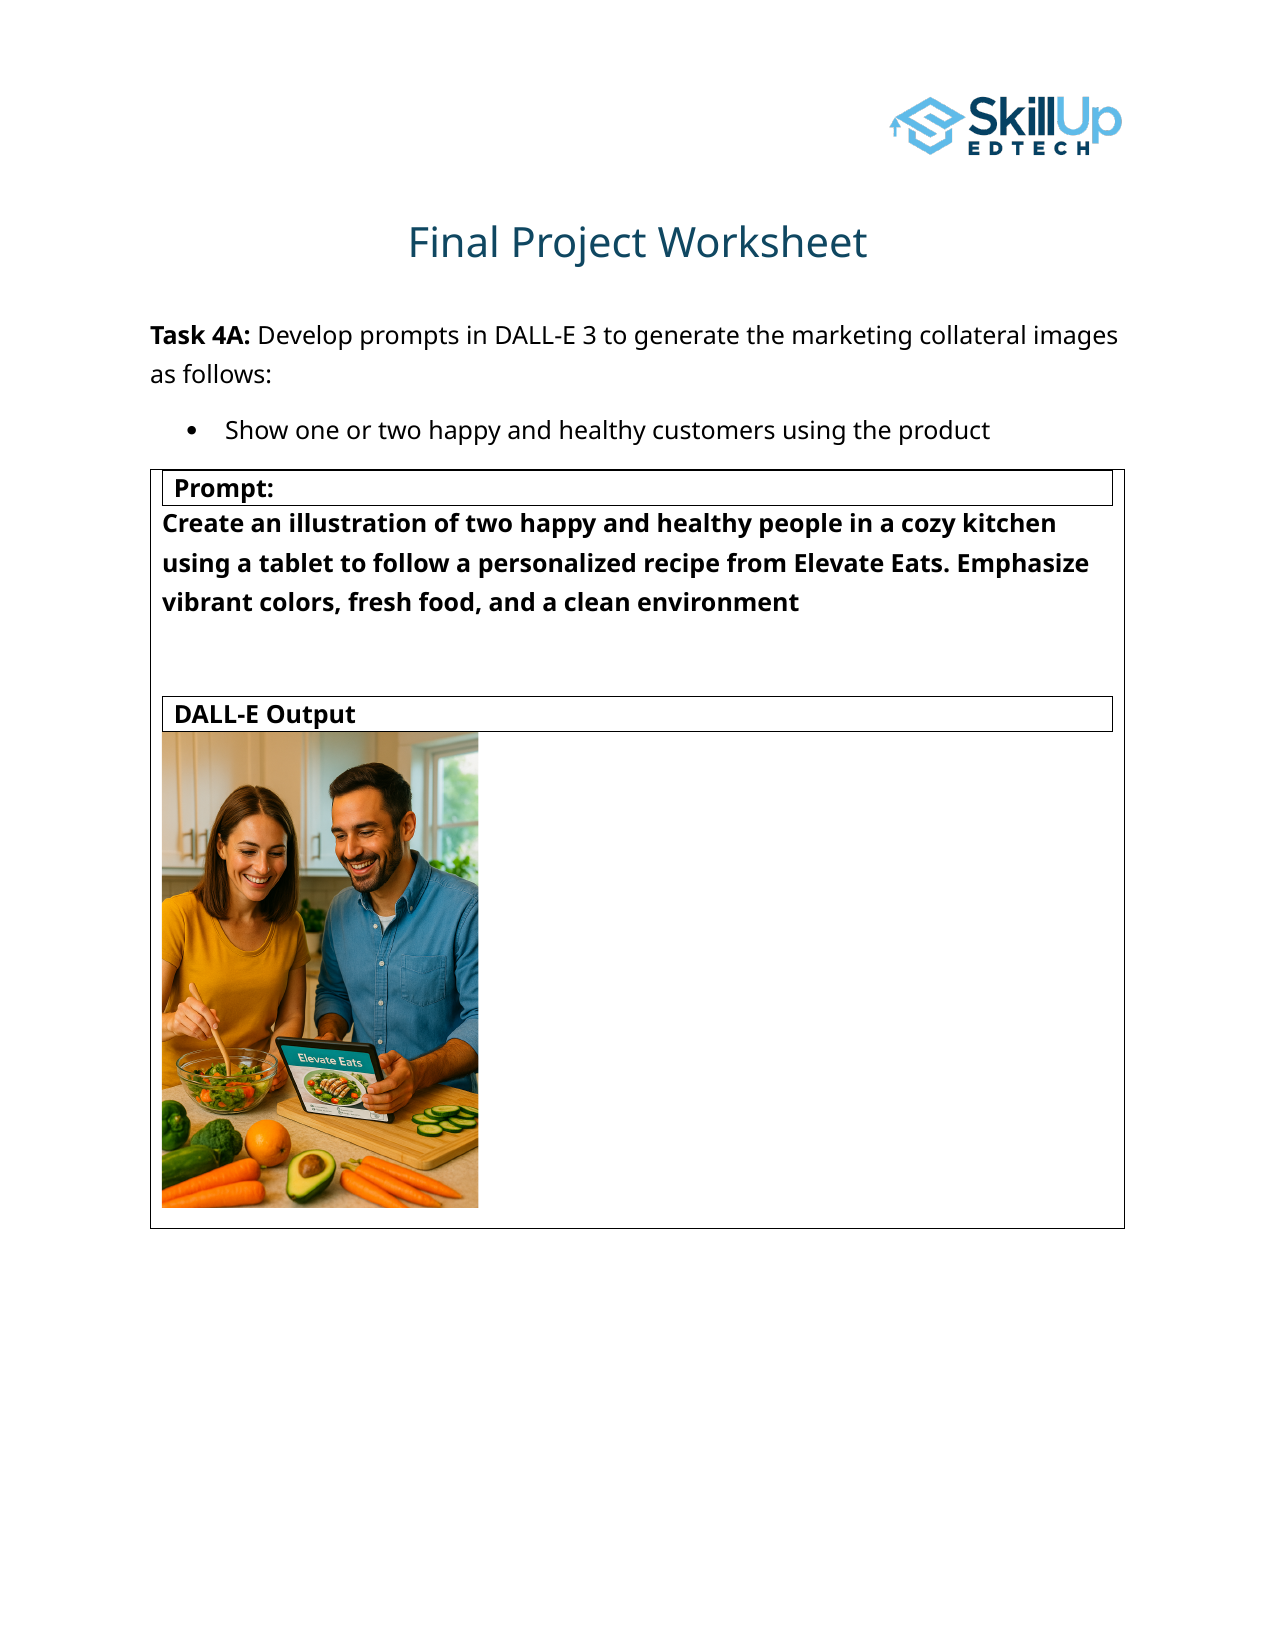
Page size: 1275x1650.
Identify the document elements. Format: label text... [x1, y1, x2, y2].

picture [161, 732, 479, 1208]
text Task 4A: Develop prompts in DALL-E 3 to generate the marketing collateral images as follows: [150, 318, 1125, 391]
list Show one or two happy and healthy customers using the product [187, 413, 1125, 447]
table_header Create an illustration of two happy and healthy people in a cozy kitchen using a tablet to follow a personalized recipe from Elevate Eats. Emphasize vibrant colors, fresh food, and a clean environment [151, 470, 1124, 1228]
picture [888, 75, 1125, 176]
picture [452, 913, 479, 1019]
